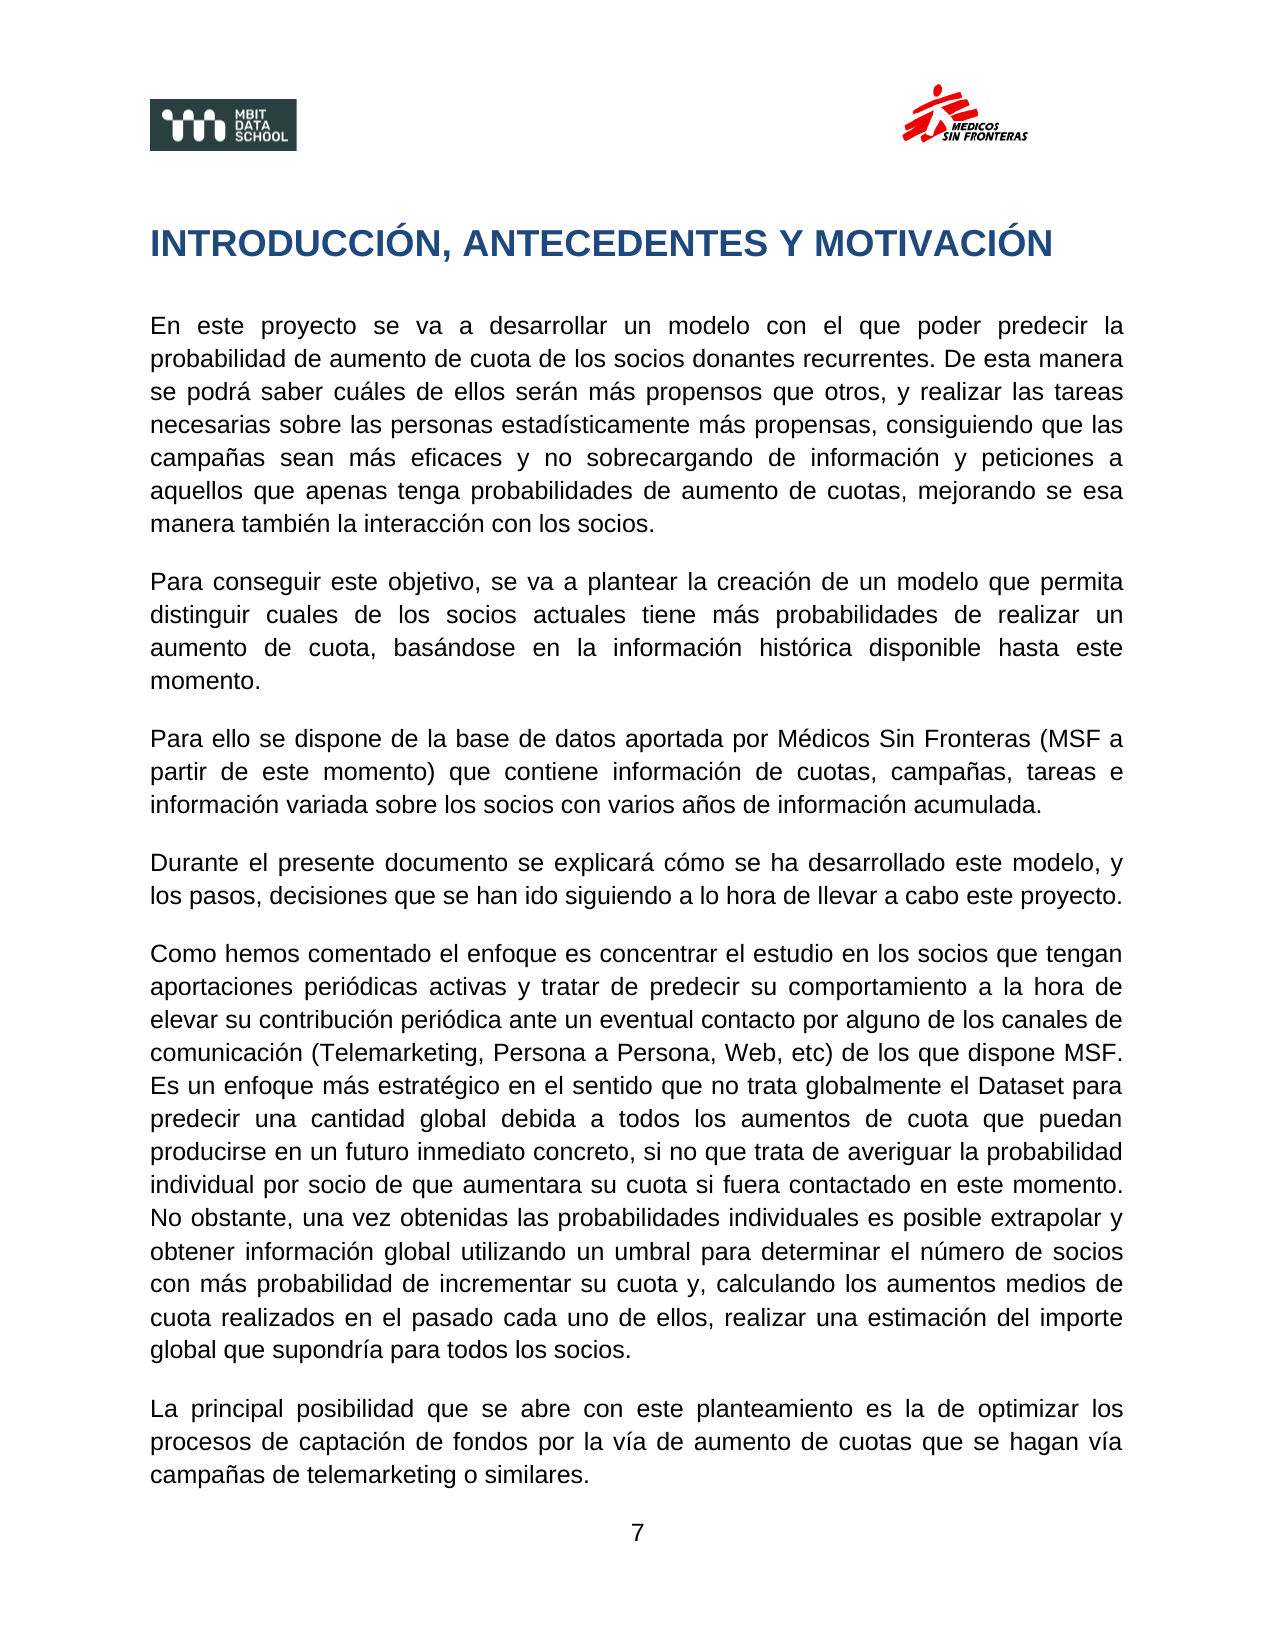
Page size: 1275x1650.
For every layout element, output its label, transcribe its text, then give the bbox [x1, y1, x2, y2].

picture [893, 75, 1036, 151]
text Durante el presente documento se explicará cómo se ha desarrollado este modelo, y los pasos, decisiones que se han ido siguiendo a lo hora de llevar a cabo este proyecto. [150, 848, 1125, 910]
text La principal posibilidad que se abre con este planteamiento es la de optimizar los procesos de captación de fondos por la vía de aumento de cuotas que se hagan vía campañas de telemarketing o similares. [150, 1393, 1125, 1488]
subtitle INTRODUCCIÓN, ANTECEDENTES Y MOTIVACIÓN [150, 221, 1125, 264]
text En este proyecto se va a desarrollar un modelo con el que poder predecir la probabilidad de aumento de cuota de los socios donantes recurrentes. De esta manera se podrá saber cuáles de ellos serán más propensos que otros, y realizar las tareas necesarias sobre las personas estadísticamente más propensas, consiguiendo que las campañas sean más eficaces y no sobrecargando de información y peticiones a aquellos que apenas tenga probabilidades de aumento de cuotas, mejorando se esa manera también la interacción con los socios. [150, 311, 1125, 538]
text Como hemos comentado el enfoque es concentrar el estudio en los socios que tengan aportaciones periódicas activas y tratar de predecir su comportamiento a la hora de elevar su contribución periódica ante un eventual contacto por alguno de los canales de comunicación (Telemarketing, Persona a Persona, Web, etc) de los que dispone MSF. Es un enfoque más estratégico en el sentido que no trata globalmente el Dataset para predecir una cantidad global debida a todos los aumentos de cuota que puedan producirse en un futuro inmediato concreto, si no que trata de averiguar la probabilidad individual por socio de que aumentara su cuota si fuera contactado en este momento. No obstante, una vez obtenidas las probabilidades individuales es posible extrapolar y obtener información global utilizando un umbral para determinar el número de socios con más probabilidad de incrementar su cuota y, calculando los aumentos medios de cuota realizados en el pasado cada uno de ellos, realizar una estimación del importe global que supondría para todos los socios. [150, 939, 1125, 1364]
text Para ello se dispone de la base de datos aportada por Médicos Sin Fronteras (MSF a partir de este momento) que contiene información de cuotas, campañas, tareas e información variada sobre los socios con varios años de información acumulada. [150, 724, 1125, 819]
text Para conseguir este objetivo, se va a plantear la creación de un modelo que permita distinguir cuales de los socios actuales tiene más probabilidades de realizar un aumento de cuota, basándose en la información histórica disponible hasta este momento. [150, 567, 1125, 695]
picture [150, 99, 297, 151]
